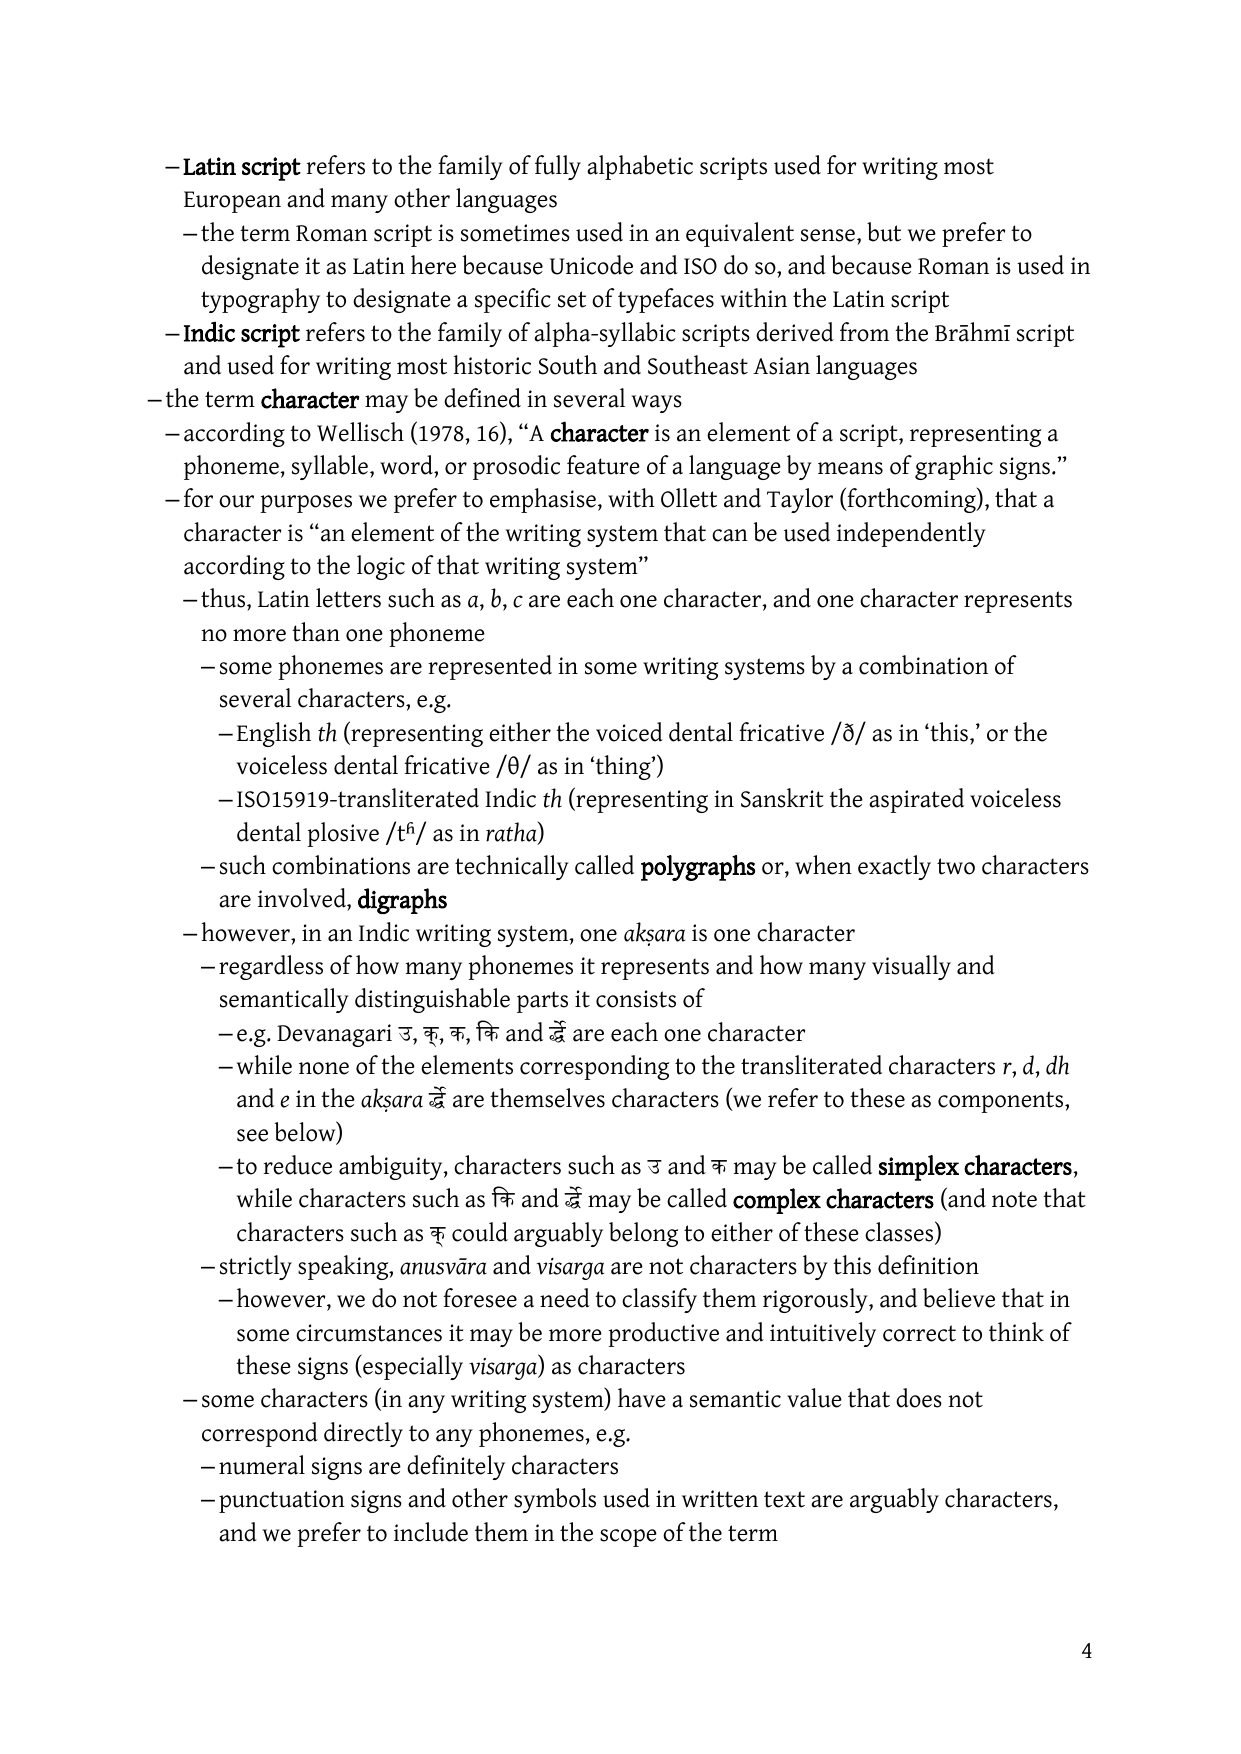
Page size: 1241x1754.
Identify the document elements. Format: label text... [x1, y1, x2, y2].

list e.g. Devanagari उ, क्, क, कि and र्द्धे are each one character [218, 1014, 1092, 1048]
list such combinations are technically called polygraphs or, when exactly two characters are involved, digraphs [201, 848, 1092, 914]
list however, in an Indic writing system, one akṣara is one character [183, 914, 1092, 948]
list for our purposes we prefer to emphasise, with Ollett and Taylor (forthcoming), that a character is “an element of the writing system that can be used independently according to the logic of that writing system” [165, 481, 1092, 581]
list ISO15919-transliterated Indic th (representing in Sanskrit the aspirated voiceless dental plosive /tʱ/ as in ratha) [218, 781, 1092, 848]
list thus, Latin letters such as a, b, c are each one character, and one character represents no more than one phoneme [183, 581, 1092, 648]
list to reduce ambiguity, characters such as उ and क may be called simplex characters, while characters such as कि and र्द्धे may be called complex characters (and note that characters such as क् could arguably belong to either of these classes) [218, 1148, 1092, 1248]
list Indic script refers to the family of alpha-syllabic scripts derived from the Brāhmī script and used for writing most historic South and Southeast Asian languages [165, 314, 1092, 381]
list some characters (in any writing system) have a semantic value that does not correspond directly to any phonemes, e.g. [183, 1381, 1092, 1448]
list the term Roman script is sometimes used in an equivalent sense, but we prefer to designate it as Latin here because Unicode and ISO do so, and because Roman is used in typography to designate a specific set of typefaces within the Latin script [183, 214, 1092, 314]
list Latin script refers to the family of fully alphabetic scripts used for writing most European and many other languages [165, 148, 1092, 214]
list while none of the elements corresponding to the transliterated characters r, d, dh and e in the akṣara र्द्धे are themselves characters (we refer to these as components, see below) [218, 1048, 1092, 1148]
list according to Wellisch (1978, 16), “A character is an element of a script, representing a phoneme, syllable, word, or prosodic feature of a language by means of graphic signs.” [165, 414, 1092, 481]
list punctuation signs and other symbols used in written text are arguably characters, and we prefer to include them in the scope of the term [201, 1481, 1092, 1548]
list regardless of how many phonemes it represents and how many visually and semantically distinguishable parts it consists of [201, 948, 1092, 1014]
list some phonemes are represented in some writing systems by a combination of several characters, e.g. [201, 648, 1092, 714]
list the term character may be defined in several ways [148, 381, 1092, 414]
list numeral signs are definitely characters [201, 1448, 1092, 1481]
list strictly speaking, anusvāra and visarga are not characters by this definition [201, 1248, 1092, 1281]
list English th (representing either the voiced dental fricative /ð/ as in ‘this,’ or the voiceless dental fricative /θ/ as in ‘thing’) [218, 714, 1092, 781]
list however, we do not foresee a need to classify them rigorously, and believe that in some circumstances it may be more productive and intuitively correct to think of these signs (especially visarga) as characters [218, 1281, 1092, 1381]
